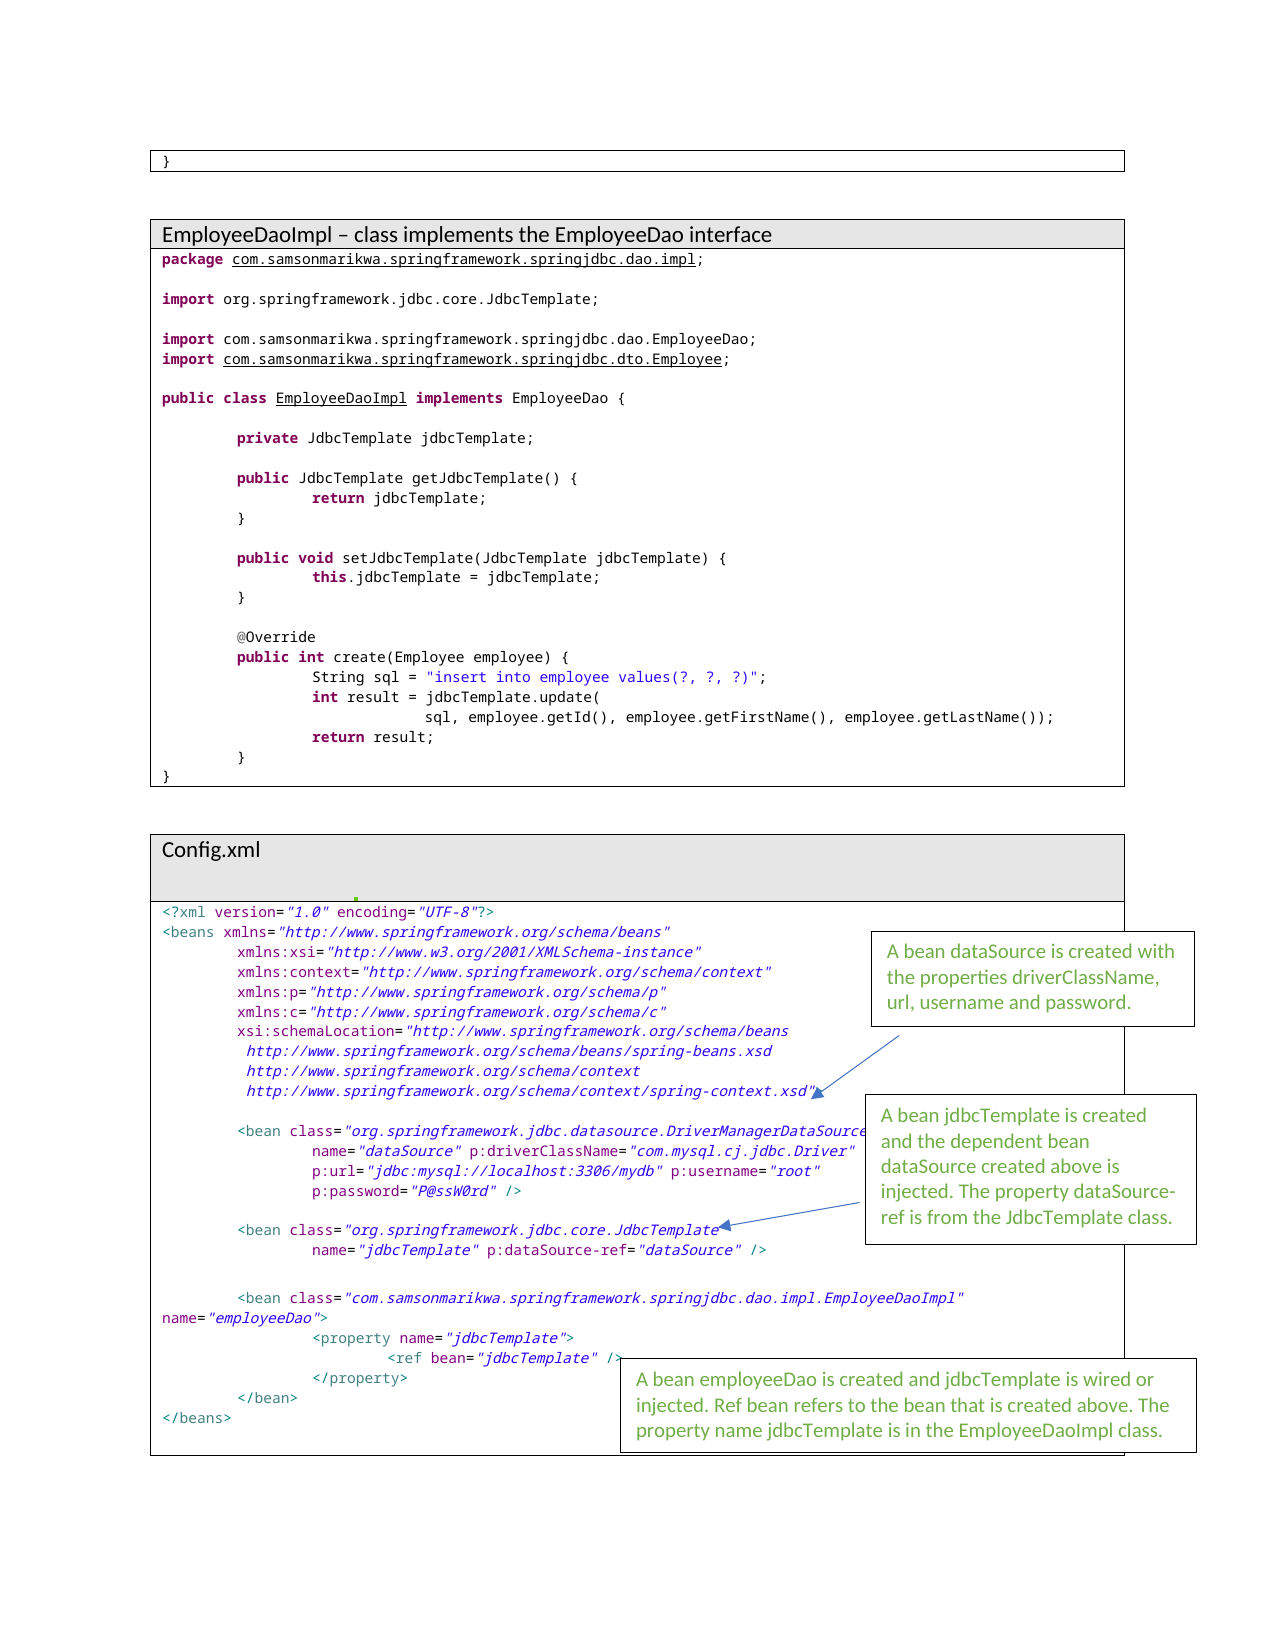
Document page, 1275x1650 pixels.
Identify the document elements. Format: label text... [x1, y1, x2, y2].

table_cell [151, 151, 1124, 171]
table_cell package com.samsonmarikwa.springframework.springjdbc.dao.impl; import org.springframework.jdbc.core.JdbcTemplate; import com.samsonmarikwa.springframework.springjdbc.dao.EmployeeDao; import com.samsonmarikwa.springframework.springjdbc.dto.Employee; public class EmployeeDaoImpl implements EmployeeDao { private JdbcTemplate jdbcTemplate; public JdbcTemplate getJdbcTemplate() { return jdbcTemplate; } public void setJdbcTemplate(JdbcTemplate jdbcTemplate) { this.jdbcTemplate = jdbcTemplate; } @Override public int create(Employee employee) { String sql = "insert into employee values(?, ?, ?)"; int result = jdbcTemplate.update( sql, employee.getId(), employee.getFirstName(), employee.getLastName()); return result; } } [151, 249, 1124, 786]
table_header EmployeeDaoImpl – class implements the EmployeeDao interface [151, 220, 1124, 248]
table_cell <?xml version="1.0" encoding="UTF-8"?> <beans xmlns="http://www.springframework.org/schema/beans" xmlns:xsi="http://www.w3.org/2001/XMLSchema-instance" xmlns:context="http://www.springframework.org/schema/context" xmlns:p="http://www.springframework.org/schema/p" xmlns:c="http://www.springframework.org/schema/c" xsi:schemaLocation="http://www.springframework.org/schema/beans http://www.springframework.org/schema/beans/spring-beans.xsd http://www.springframework.org/schema/context http://www.springframework.org/schema/context/spring-context.xsd"> <bean class="org.springframework.jdbc.datasource.DriverManagerDataSource" name="dataSource" p:driverClassName="com.mysql.cj.jdbc.Driver" p:url="jdbc:mysql://localhost:3306/mydb" p:username="root" p:password="P@ssW0rd" /> <bean class="org.springframework.jdbc.core.JdbcTemplate" name="jdbcTemplate" p:dataSource-ref="dataSource" /> <bean class="com.samsonmarikwa.springframework.springjdbc.dao.impl.EmployeeDaoImpl" name="employeeDao"> <property name="jdbcTemplate"> <ref bean="jdbcTemplate" /> </property> </bean> </beans> [151, 902, 1124, 1455]
table_header Config.xml [151, 835, 1124, 901]
